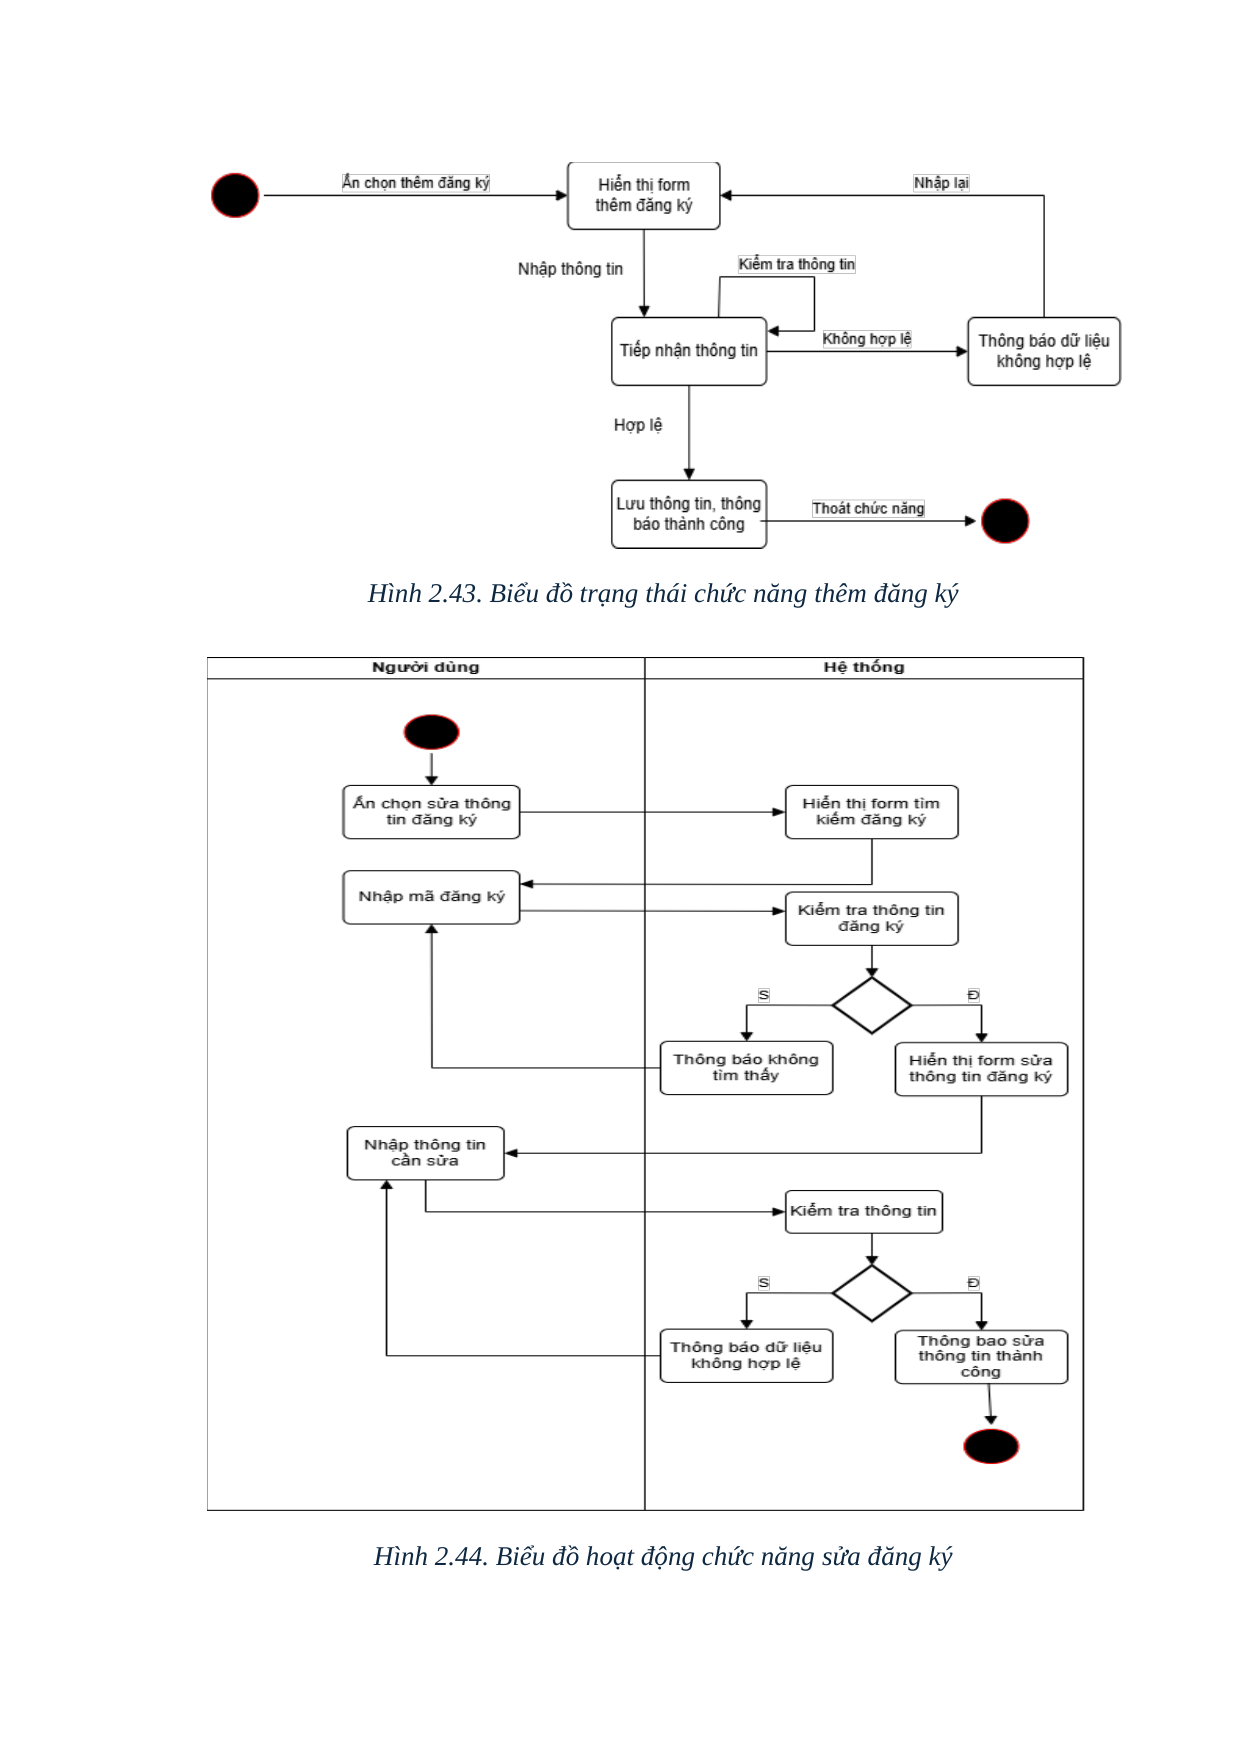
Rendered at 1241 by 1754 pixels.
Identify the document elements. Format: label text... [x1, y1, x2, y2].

picture [207, 162, 1122, 549]
text Hình 2.43. Biểu đồ trạng thái chức năng thêm đăng ký [207, 577, 1122, 608]
text Hình 2.44. Biểu đồ hoạt động chức năng sửa đăng ký [207, 1540, 1122, 1571]
picture [207, 657, 1086, 1512]
